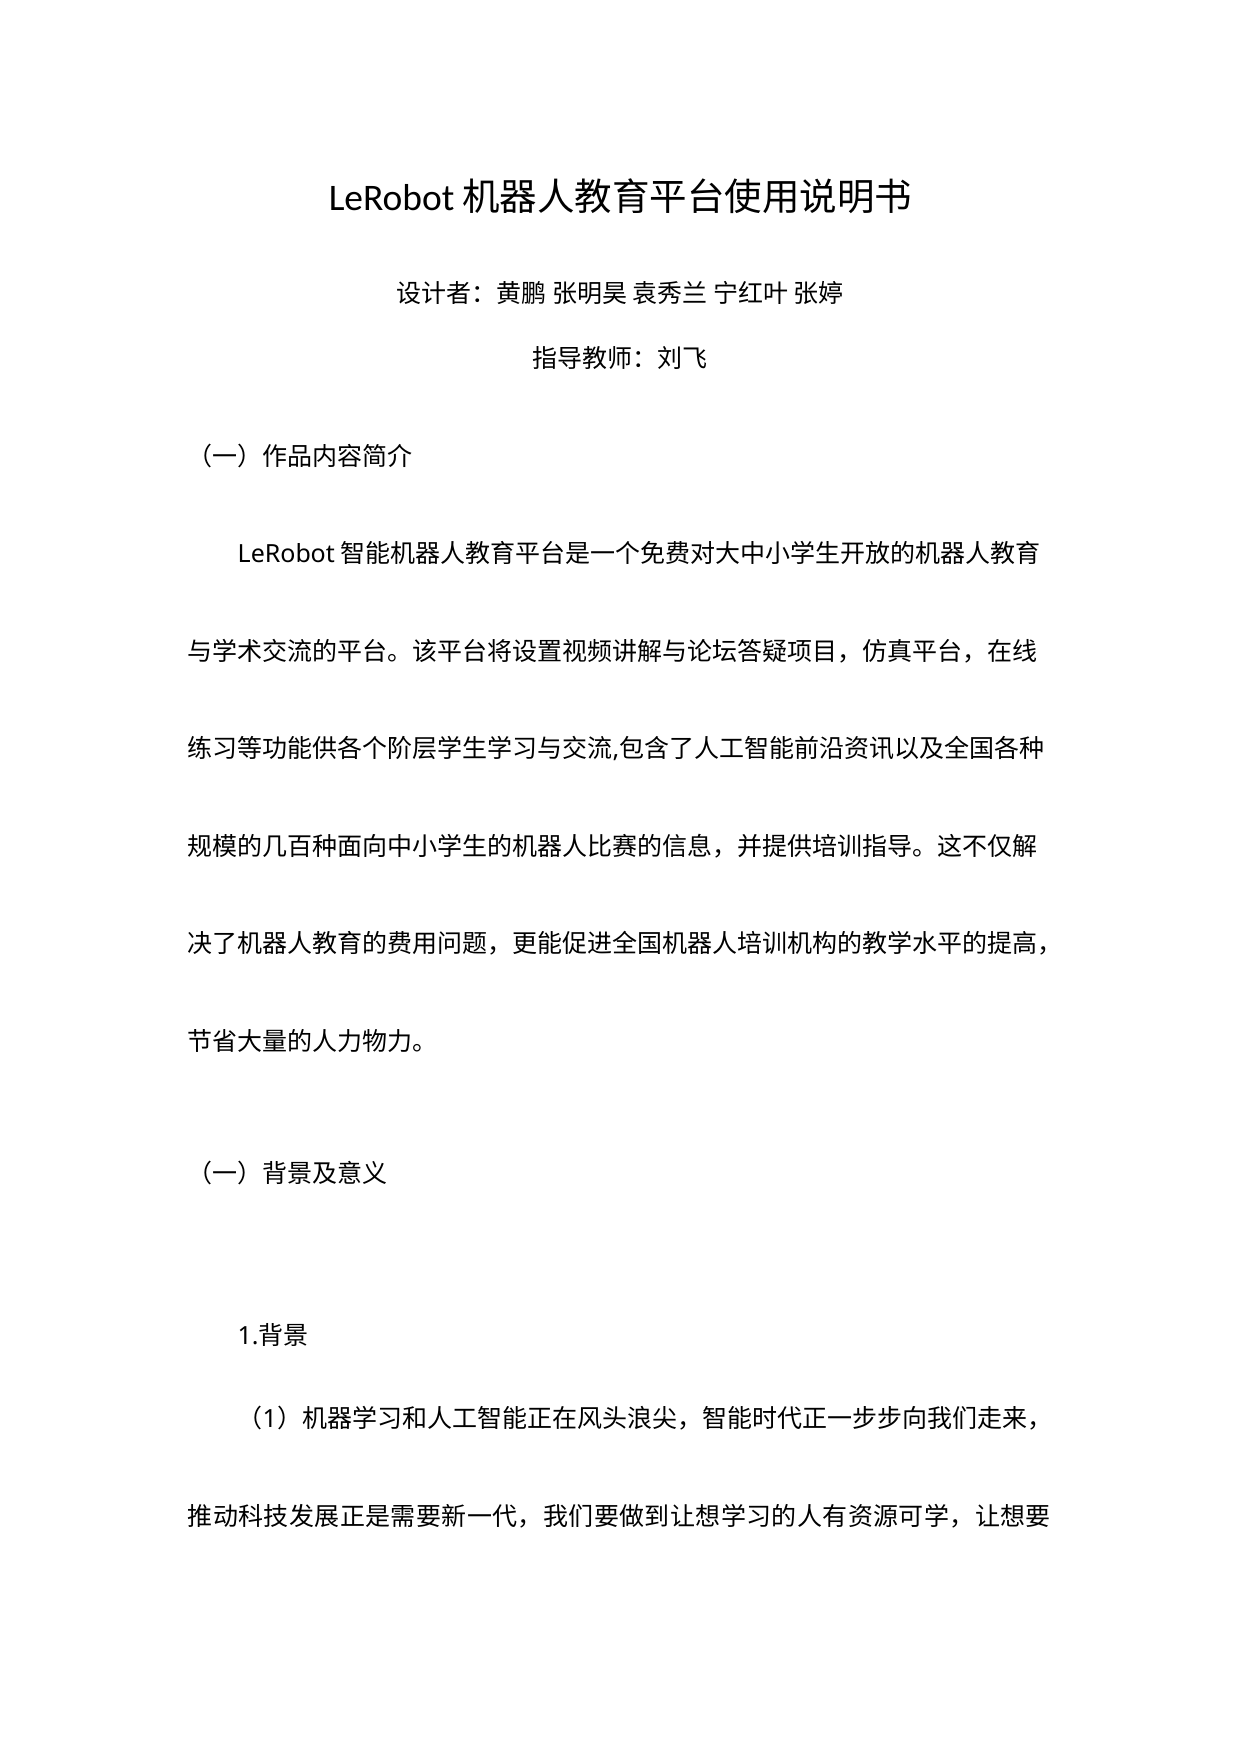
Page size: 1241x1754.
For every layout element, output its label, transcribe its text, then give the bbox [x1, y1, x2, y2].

text 指导教师：刘飞 [187, 324, 1053, 389]
text （一）背景及意义 [187, 1139, 1053, 1204]
text （一）作品内容简介 [187, 422, 1053, 487]
text LeRobot智能机器人教育平台是一个免费对大中小学生开放的机器人教育与学术交流的平台。该平台将设置视频讲解与论坛答疑项目，仿真平台，在线练习等功能供各个阶层学生学习与交流,包含了人工智能前沿资讯以及全国各种规模的几百种面向中小学生的机器人比赛的信息，并提供培训指导。这不仅解决了机器人教育的费用问题，更能促进全国机器人培训机构的教学水平的提高，节省大量的人力物力。 [187, 519, 1053, 1072]
text LeRobot机器人教育平台使用说明书 [187, 162, 1053, 227]
text 设计者：黄鹏 张明昊 袁秀兰 宁红叶 张婷 [187, 259, 1053, 324]
text 1.背景 [187, 1301, 1053, 1366]
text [187, 1384, 1053, 1547]
